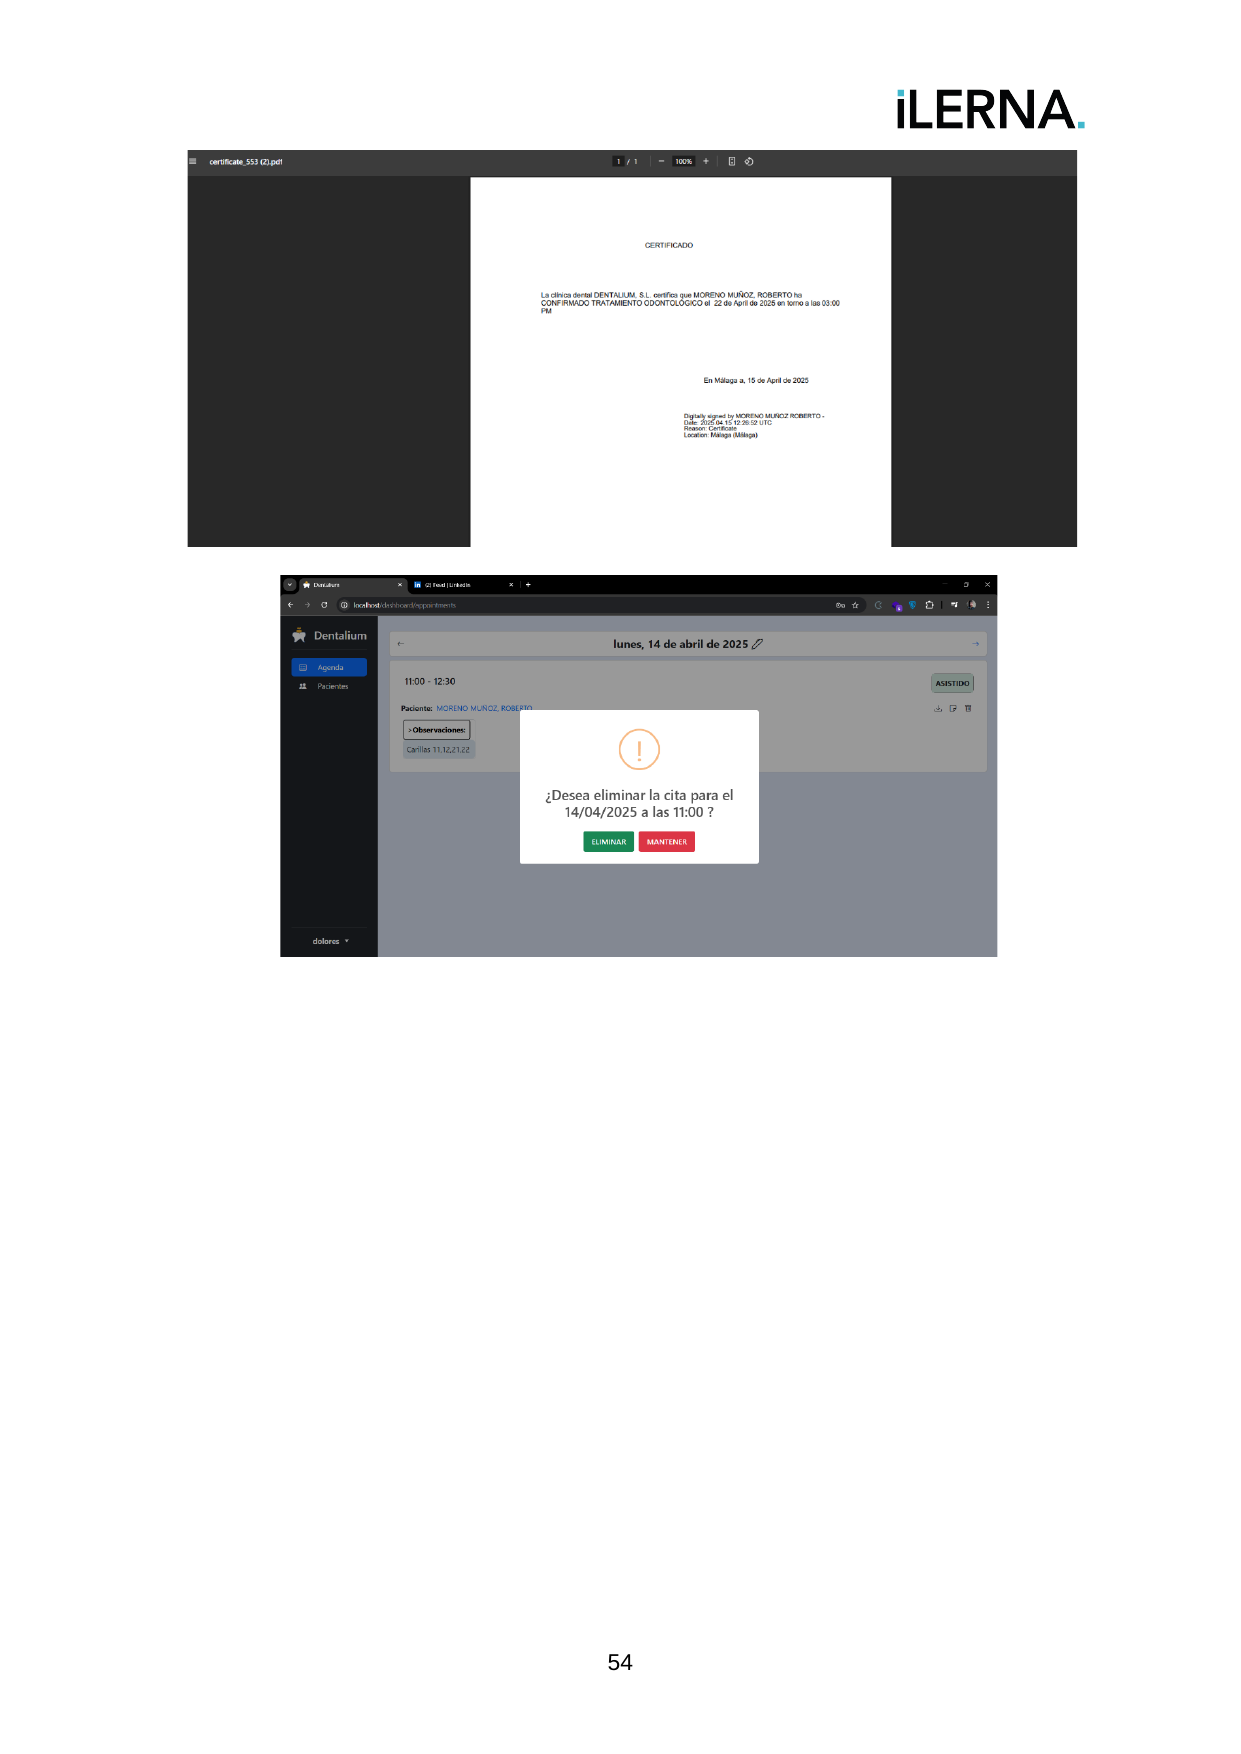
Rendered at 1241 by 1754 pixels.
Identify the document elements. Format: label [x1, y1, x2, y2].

picture [187, 150, 1078, 547]
picture [280, 575, 998, 957]
picture [891, 87, 1091, 131]
